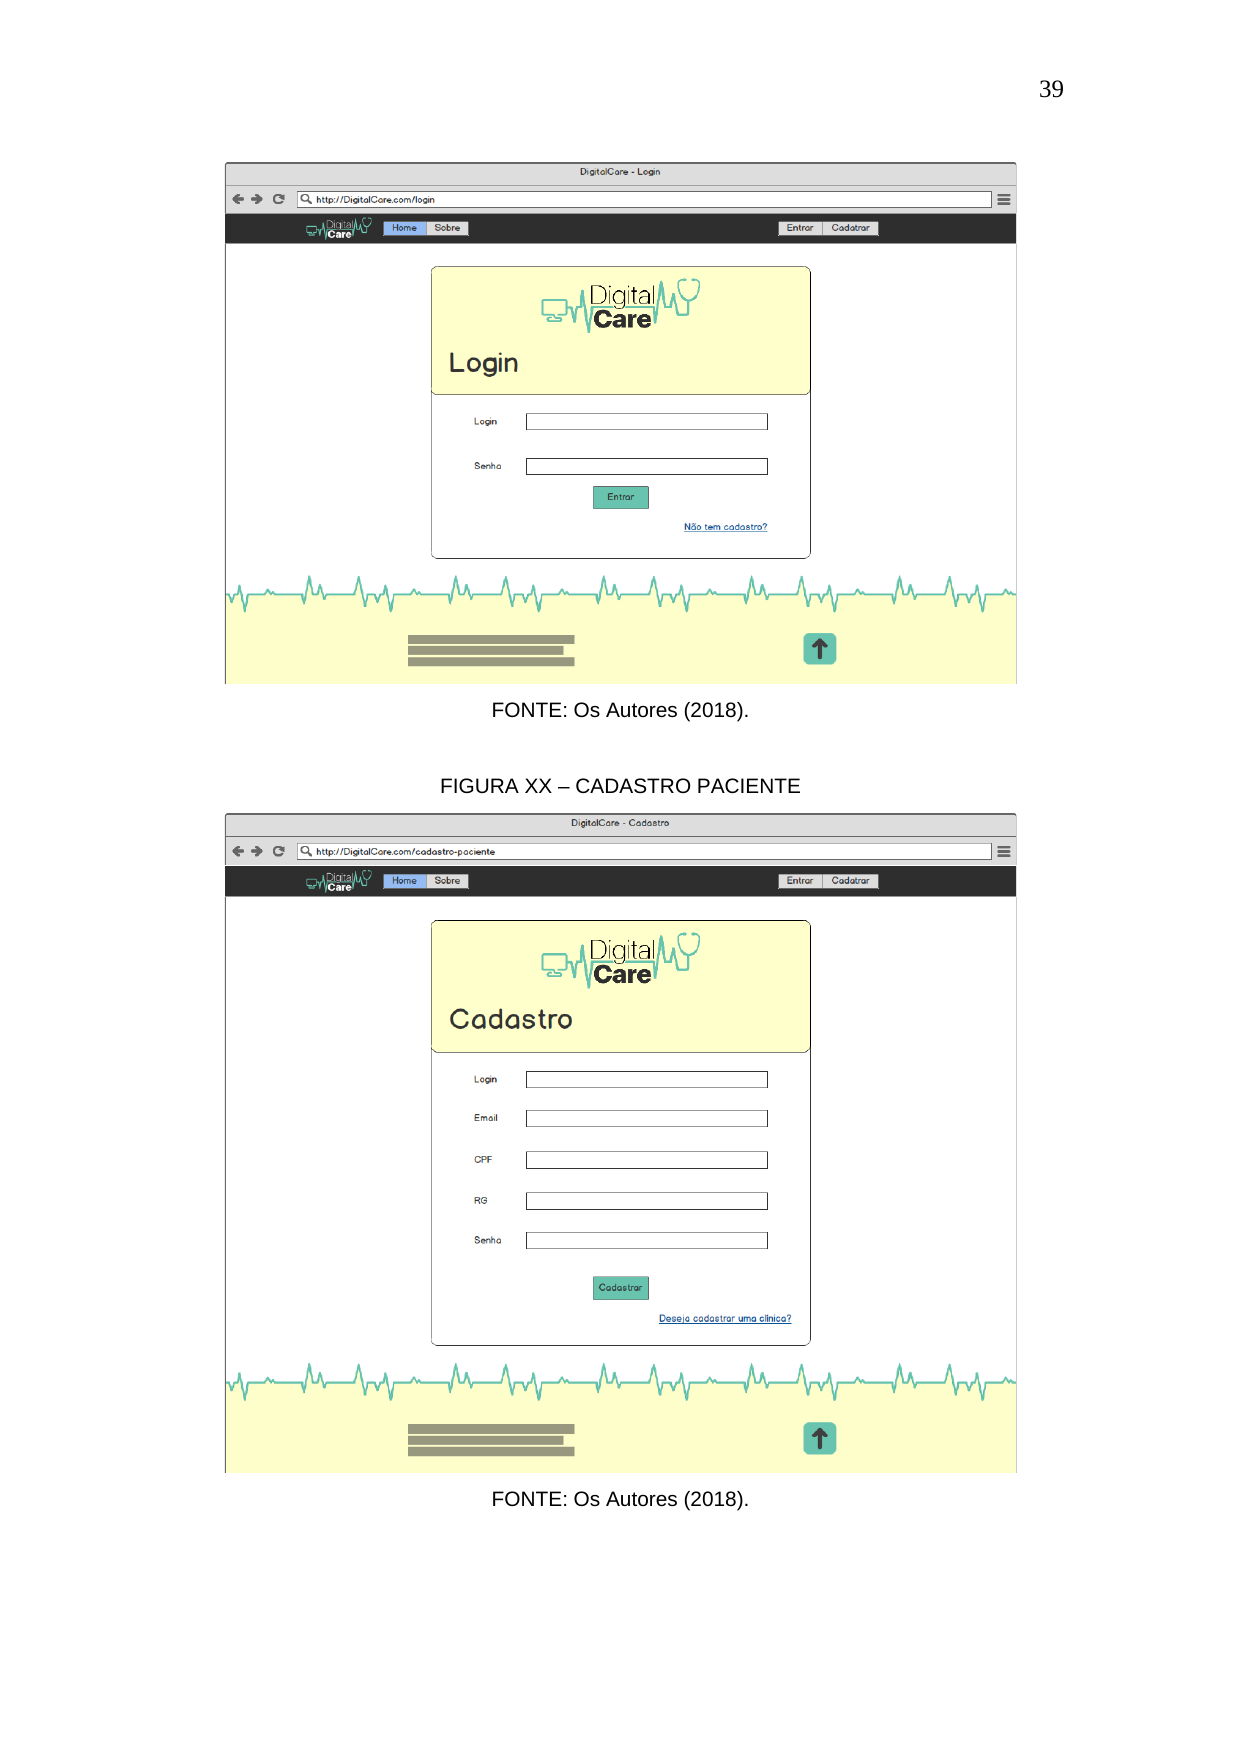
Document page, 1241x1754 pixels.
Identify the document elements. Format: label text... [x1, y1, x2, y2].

picture [224, 813, 1017, 1473]
text FONTE: Os Autores (2018). [177, 1487, 1064, 1511]
text FIGURA XX – CADASTRO PACIENTE [177, 770, 1064, 799]
text FONTE: Os Autores (2018). [177, 698, 1064, 722]
picture [224, 162, 1017, 684]
